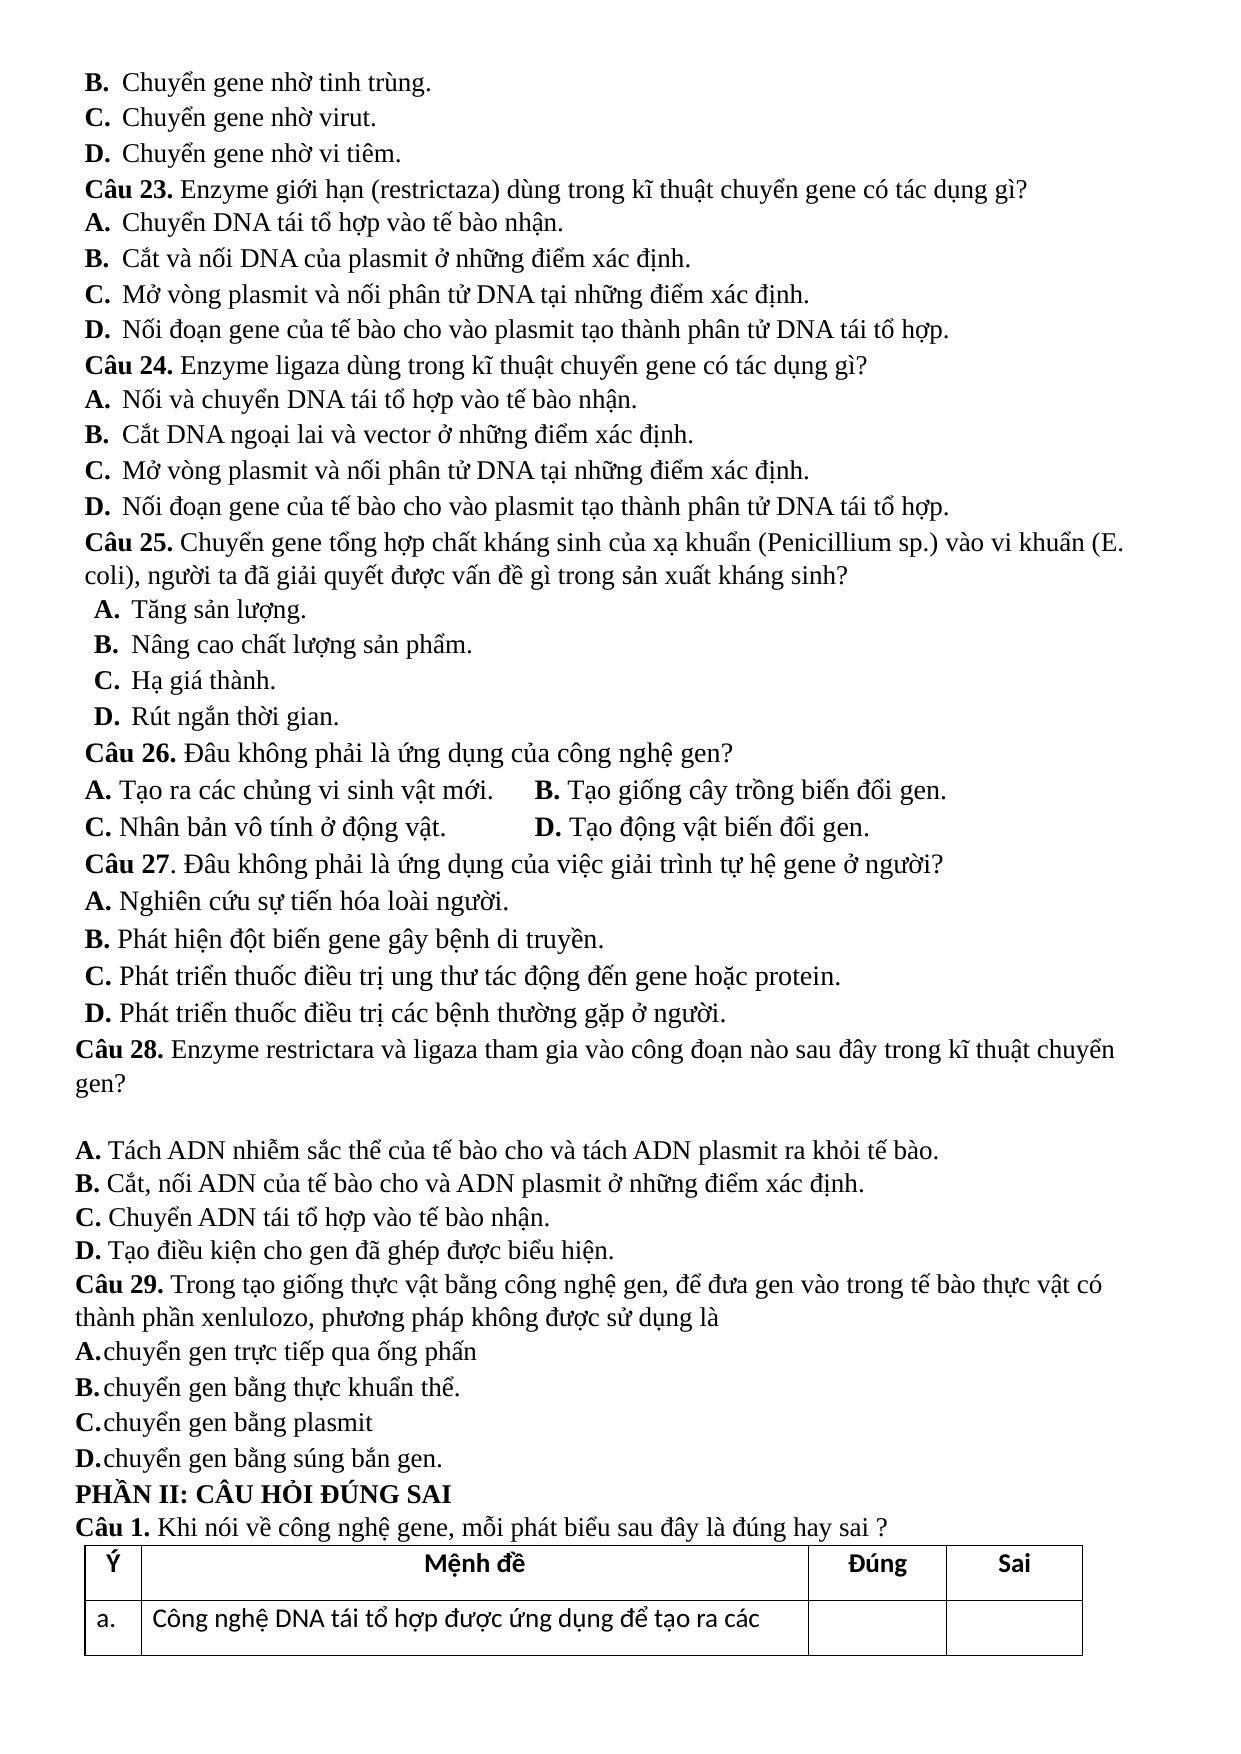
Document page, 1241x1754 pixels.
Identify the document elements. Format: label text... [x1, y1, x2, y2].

text A. Nghiên cứu sự tiến hóa loài người. [84, 884, 1153, 917]
list chuyển gen bằng súng bắn gen. [75, 1442, 1153, 1473]
table_cell [809, 1601, 946, 1655]
text Câu 25. Chuyển gene tổng hợp chất kháng sinh của xạ khuẩn (Penicillium sp.) vào vi khuẩn (E. coli), người ta đã giải quyết được vấn đề gì trong sản xuất kháng sinh? [84, 526, 1153, 590]
list Tăng sản lượng. [84, 593, 1153, 624]
text B. Phát hiện đột biến gene gây bệnh di truyền. [84, 922, 1153, 954]
text C. Chuyển ADN tái tổ hợp vào tế bào nhận. [75, 1201, 1153, 1232]
text A. Tạo ra các chủng vi sinh vật mới. B. Tạo giống cây trồng biến đổi gen. [84, 773, 1153, 805]
table_header Sai [947, 1546, 1082, 1600]
list chuyển gen trực tiếp qua ống phấn [75, 1335, 1153, 1366]
text D. Tạo điều kiện cho gen đã ghép được biểu hiện. [75, 1234, 1153, 1266]
text Câu 1. Khi nói về công nghệ gene, mỗi phát biểu sau đây là đúng hay sai ? [75, 1512, 1153, 1543]
list Chuyển gene nhờ virut. [84, 101, 1153, 132]
table_header Ý [86, 1546, 141, 1600]
list Nâng cao chất lượng sản phẩm. [84, 628, 1153, 660]
text Câu 29. Trong tạo giống thực vật bằng công nghệ gen, để đưa gen vào trong tế bào thực vật có thành phần xenlulozo, phương pháp không được sử dụng là [75, 1268, 1153, 1333]
list Chuyển gene nhờ vi tiêm. [84, 137, 1153, 168]
text Câu 26. Đâu không phải là ứng dụng của công nghệ gen? [84, 736, 1153, 768]
text Câu 28. Enzyme restrictara và ligaza tham gia vào công đoạn nào sau đây trong kĩ thuật chuyển gen? [75, 1033, 1153, 1098]
table_header Đúng [809, 1546, 946, 1600]
table_cell a. [86, 1601, 141, 1655]
text D. Phát triển thuốc điều trị các bệnh thường gặp ở người. [84, 996, 1153, 1028]
list Chuyển gene nhờ tinh trùng. [84, 66, 1153, 97]
text PHẦN II: CÂU HỎI ĐÚNG SAI [75, 1478, 1153, 1509]
list Mở vòng plasmit và nối phân tử DNA tại những điểm xác định. [84, 454, 1153, 485]
list Nối và chuyển DNA tái tổ hợp vào tế bào nhận. [84, 383, 1153, 414]
list chuyển gen bằng plasmit [75, 1407, 1153, 1438]
text Câu 24. Enzyme ligaza dùng trong kĩ thuật chuyển gene có tác dụng gì? [84, 349, 1153, 380]
text C. Phát triển thuốc điều trị ung thư tác động đến gene hoặc protein. [84, 959, 1153, 991]
table_cell [947, 1601, 1082, 1655]
list Mở vòng plasmit và nối phân tử DNA tại những điểm xác định. [84, 278, 1153, 309]
text Câu 27. Đâu không phải là ứng dụng của việc giải trình tự hệ gene ở người? [84, 847, 1153, 880]
list Chuyển DNA tái tổ hợp vào tế bào nhận. [84, 206, 1153, 237]
text A. Tách ADN nhiễm sắc thể của tế bào cho và tách ADN plasmit ra khỏi tế bào. [75, 1134, 1153, 1165]
list Cắt DNA ngoại lai và vector ở những điểm xác định. [84, 418, 1153, 450]
text C. Nhân bản vô tính ở động vật. D. Tạo động vật biến đổi gen. [84, 810, 1153, 842]
list Nối đoạn gene của tế bào cho vào plasmit tạo thành phân tử DNA tái tổ hợp. [84, 313, 1153, 345]
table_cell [142, 1601, 808, 1655]
list Nối đoạn gene của tế bào cho vào plasmit tạo thành phân tử DNA tái tổ hợp. [84, 490, 1153, 521]
table_header Mệnh đề [142, 1546, 808, 1600]
list Hạ giá thành. [84, 664, 1153, 695]
text B. Cắt, nối ADN của tế bào cho và ADN plasmit ở những điểm xác định. [75, 1167, 1153, 1198]
list chuyển gen bằng thực khuẩn thể. [75, 1371, 1153, 1402]
text Câu 23. Enzyme giới hạn (restrictaza) dùng trong kĩ thuật chuyển gene có tác dụng gì? [84, 173, 1153, 204]
list Rút ngắn thời gian. [84, 700, 1153, 731]
list Cắt và nối DNA của plasmit ở những điểm xác định. [84, 242, 1153, 273]
